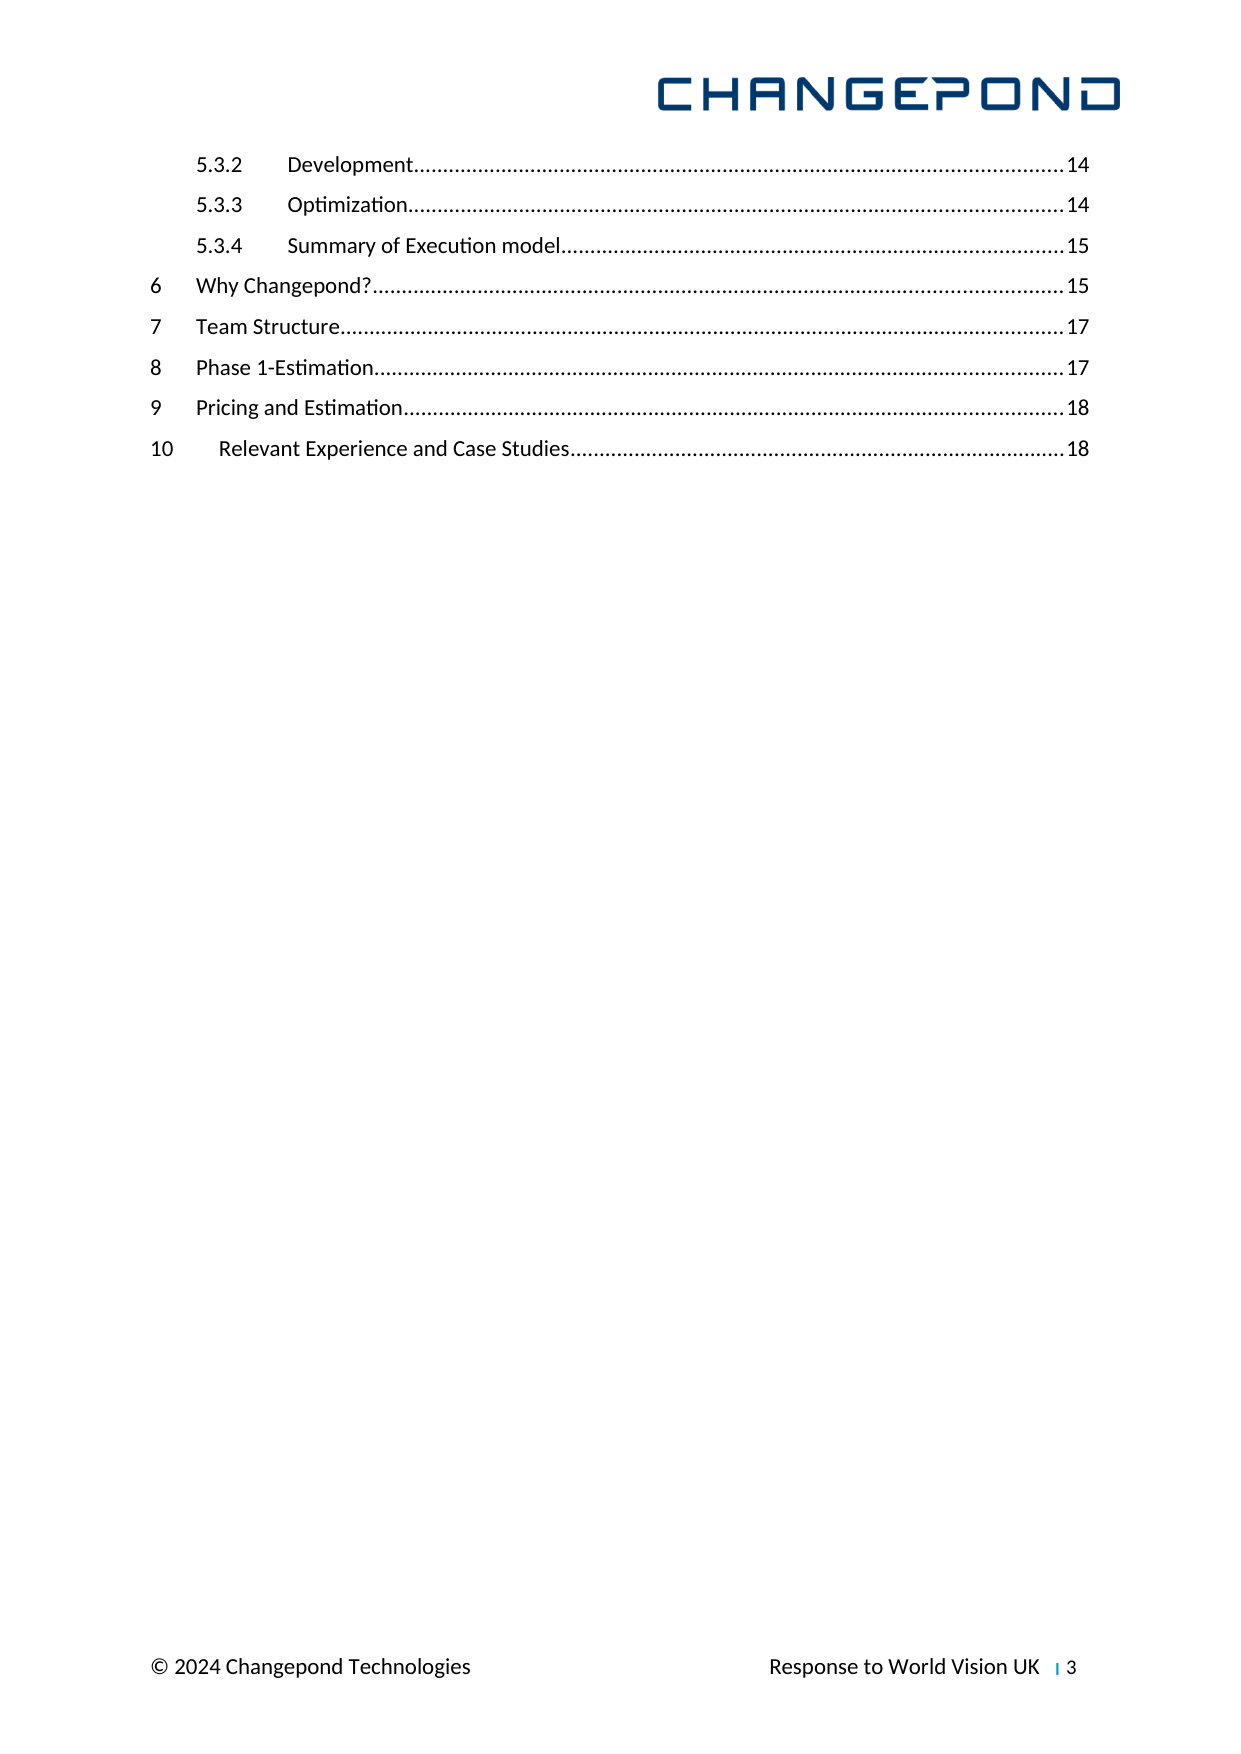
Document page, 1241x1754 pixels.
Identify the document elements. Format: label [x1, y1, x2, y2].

picture [656, 75, 1121, 113]
